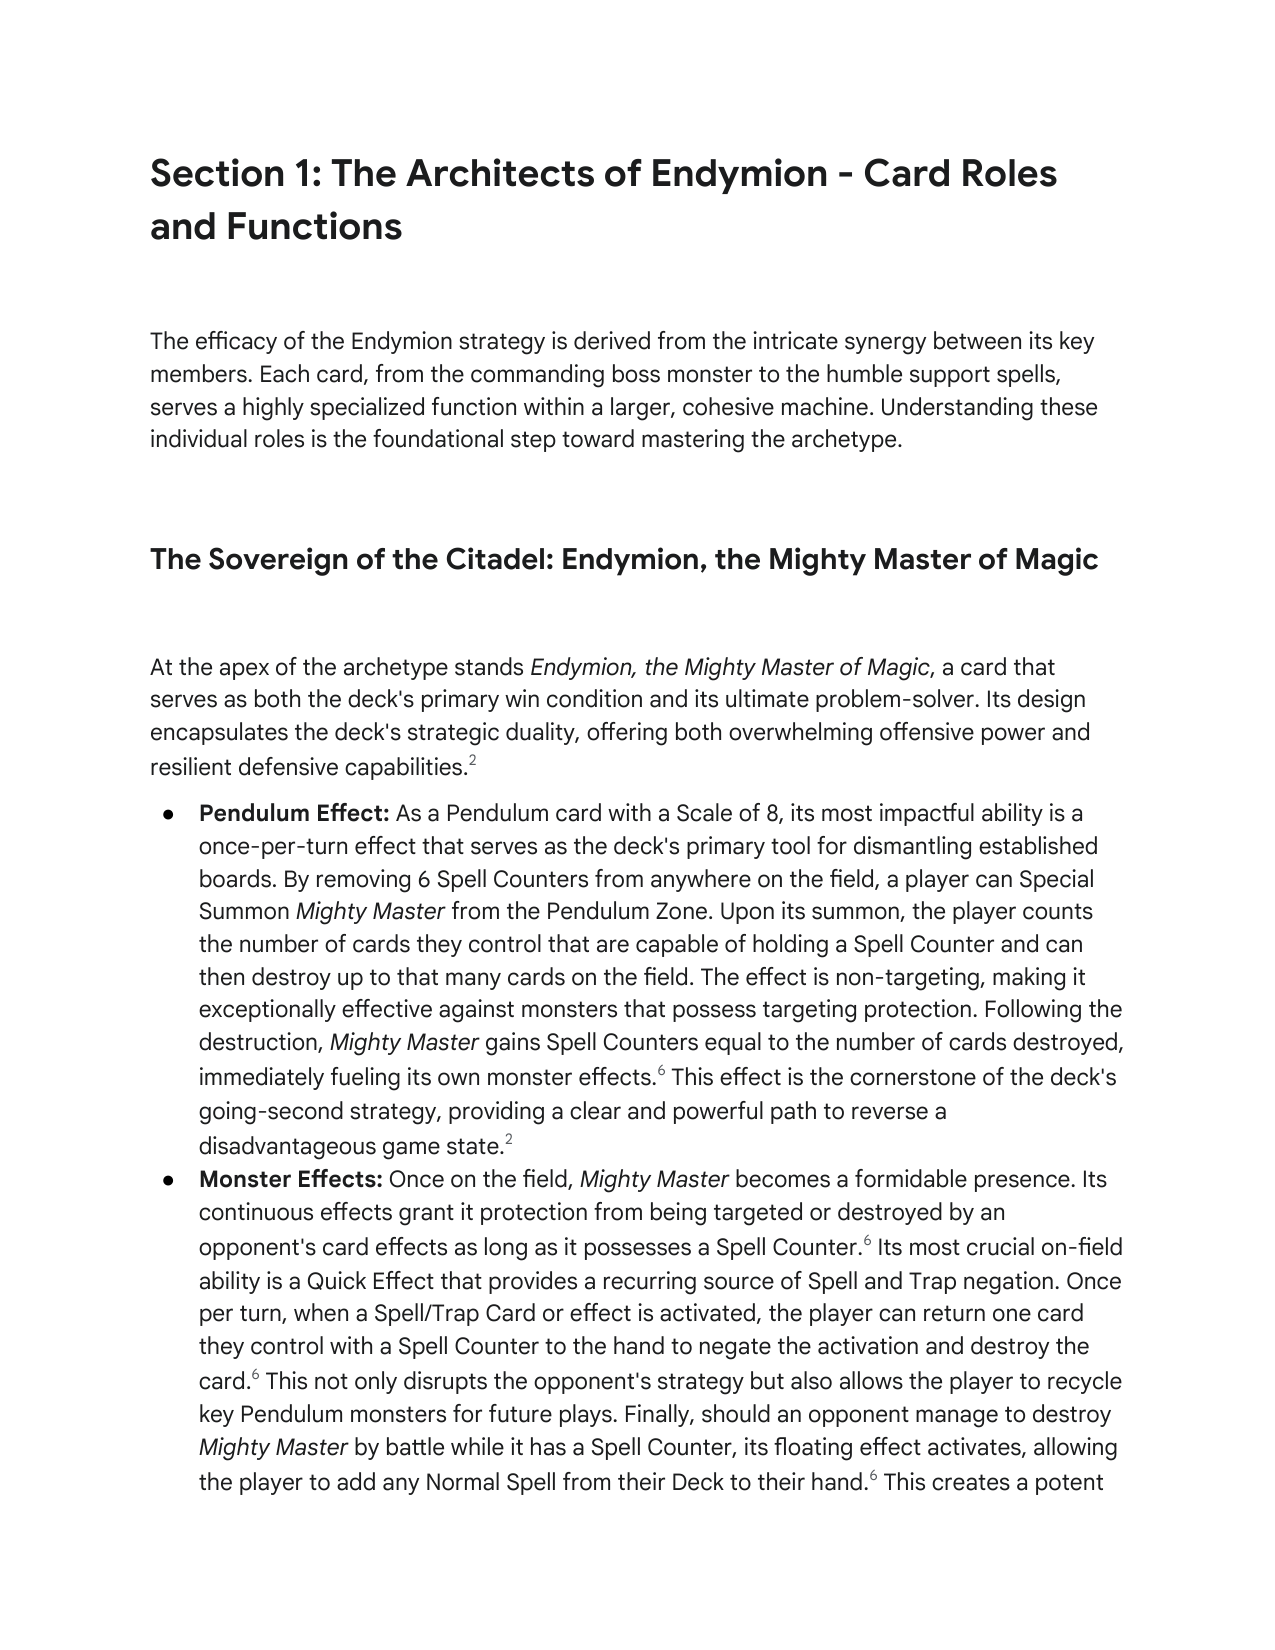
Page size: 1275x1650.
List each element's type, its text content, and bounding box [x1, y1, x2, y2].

text The efficacy of the Endymion strategy is derived from the intricate synergy between its key members. Each card, from the commanding boss monster to the humble support spells, serves a highly specialized function within a larger, cohesive machine. Understanding these individual roles is the foundational step toward mastering the archetype. [150, 327, 1125, 454]
list Pendulum Effect: As a Pendulum card with a Scale of 8, its most impactful ability is a once-per-turn effect that serves as the deck's primary tool for dismantling established boards. By removing 6 Spell Counters from anywhere on the field, a player can Special Summon Mighty Master from the Pendulum Zone. Upon its summon, the player counts the number of cards they control that are capable of holding a Spell Counter and can then destroy up to that many cards on the field. The effect is non-targeting, making it exceptionally effective against monsters that possess targeting protection. Following the destruction, Mighty Master gains Spell Counters equal to the number of cards destroyed, immediately fueling its own monster effects.6 This effect is the cornerstone of the deck's going-second strategy, providing a clear and powerful path to reverse a disadvantageous game state.2 [161, 799, 1125, 1161]
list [161, 1166, 1125, 1498]
text At the apex of the archetype stands Endymion, the Mighty Master of Magic, a card that serves as both the deck's primary win condition and its ultimate problem-solver. Its design encapsulates the deck's strategic duality, offering both overwhelming offensive power and resilient defensive capabilities.2 [150, 653, 1125, 783]
subtitle Section 1: The Architects of Endymion - Card Roles and Functions [150, 150, 1125, 251]
subtitle The Sovereign of the Citadel: Endymion, the Mighty Master of Magic [150, 541, 1125, 577]
